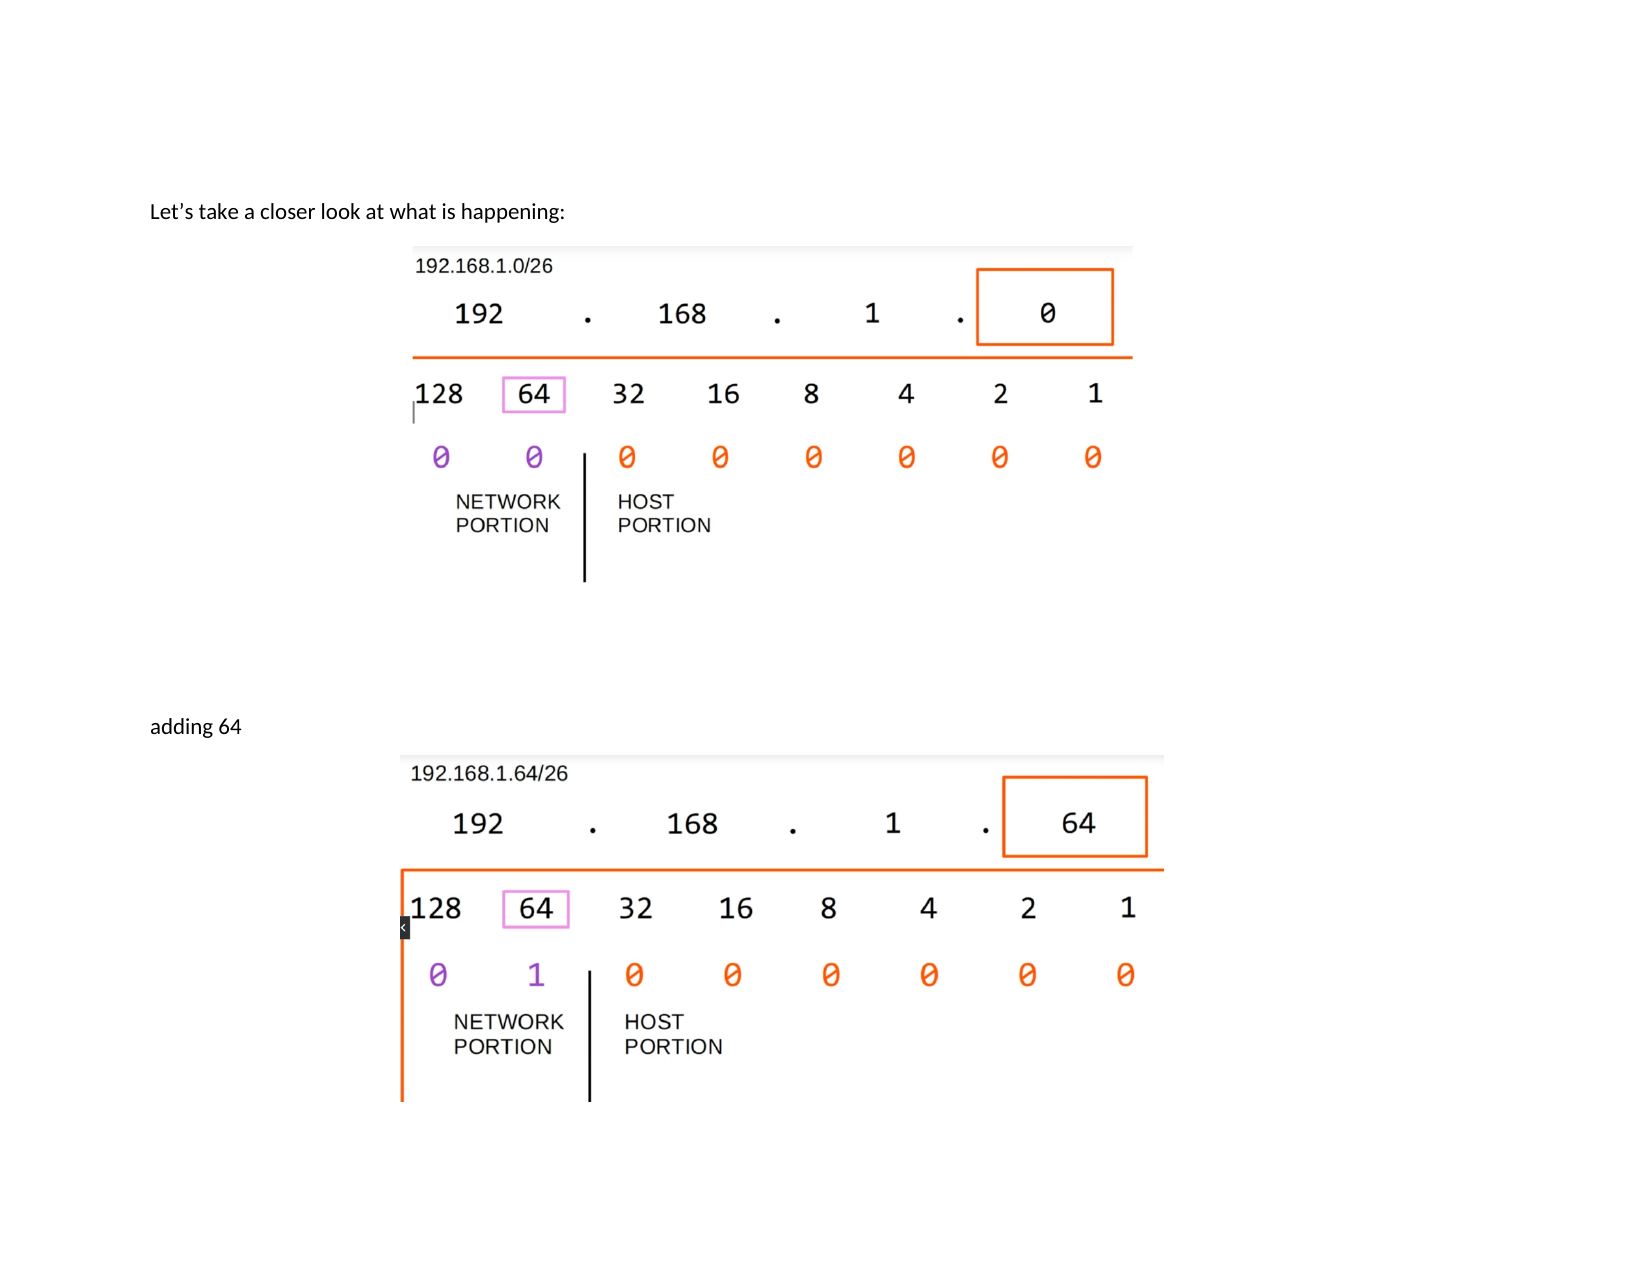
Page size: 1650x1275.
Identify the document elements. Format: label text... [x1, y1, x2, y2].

picture [400, 755, 1164, 1102]
picture [412, 246, 1133, 583]
text adding 64 [150, 712, 1500, 741]
text Let’s take a closer look at what is happening: [150, 197, 1500, 225]
